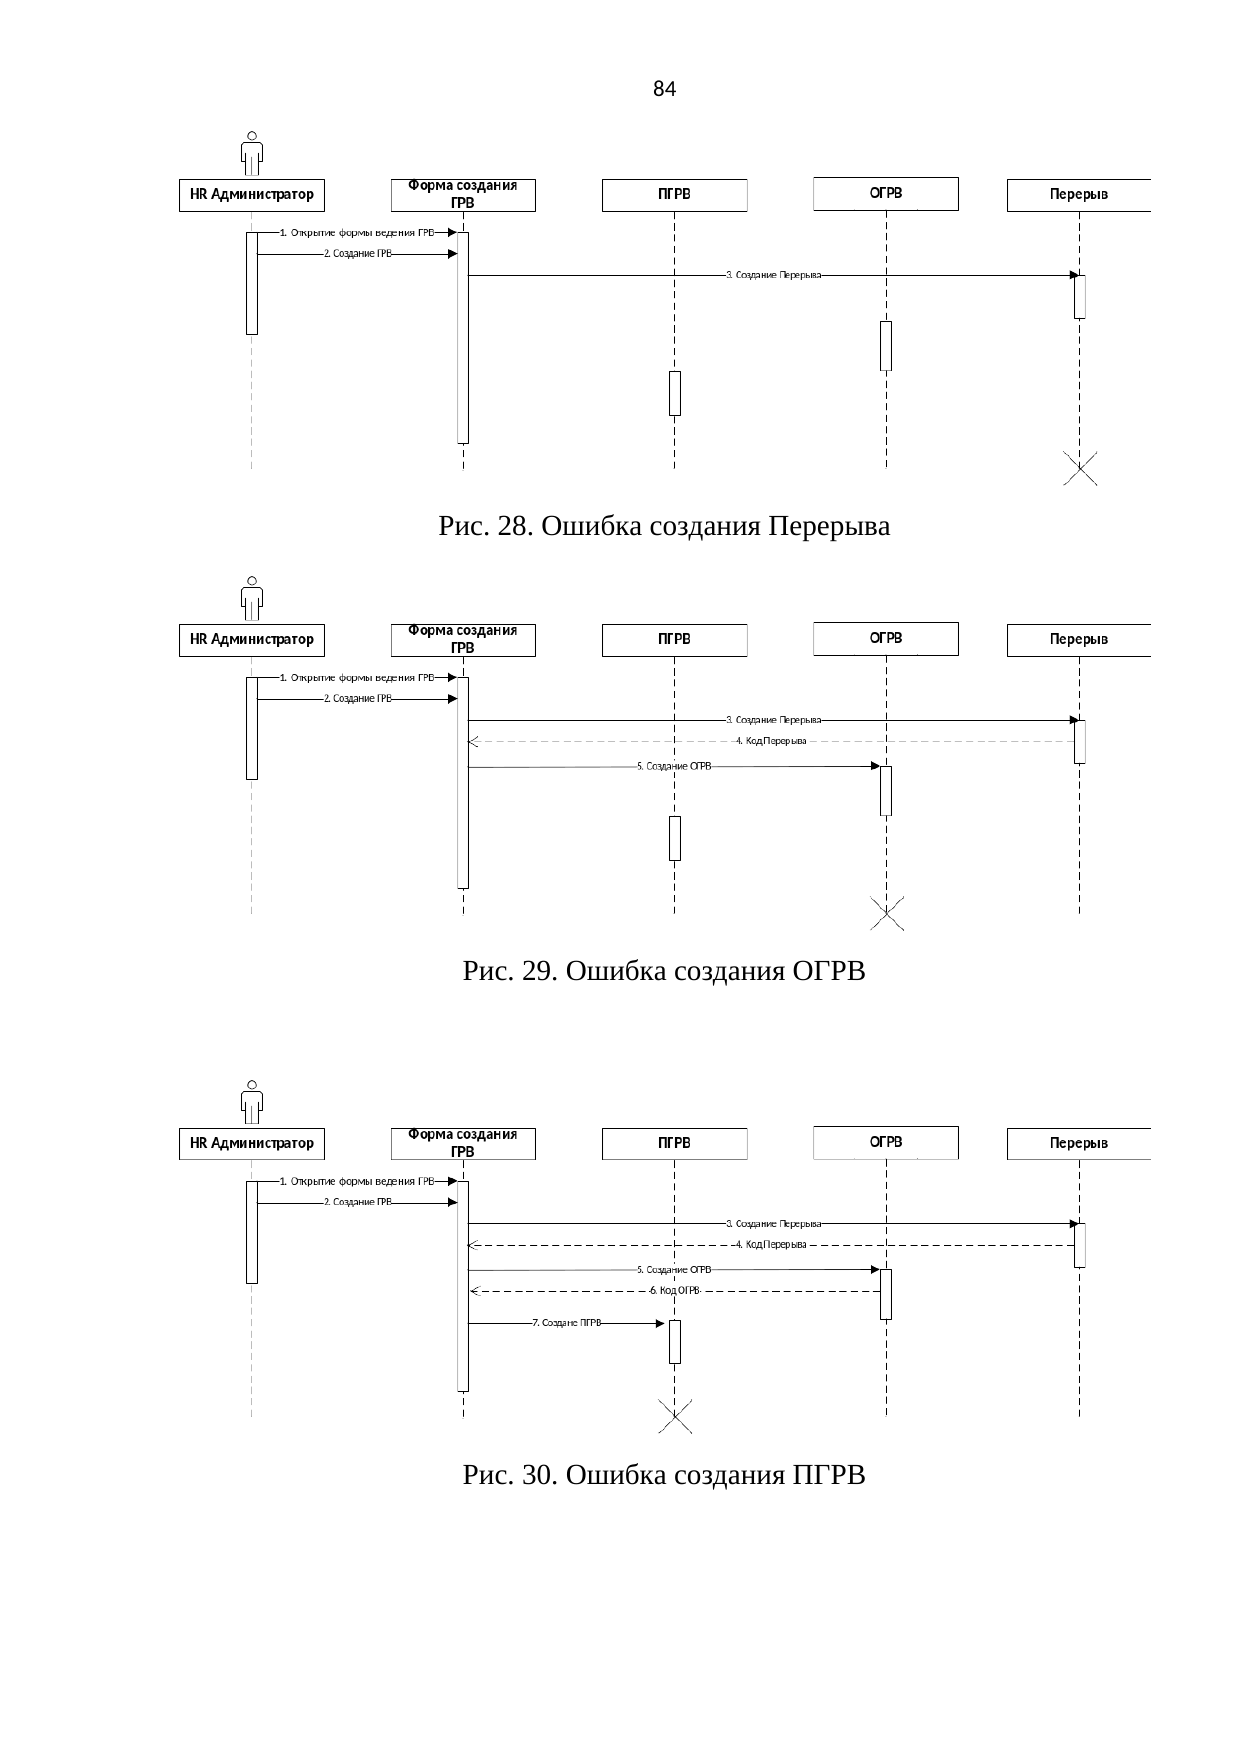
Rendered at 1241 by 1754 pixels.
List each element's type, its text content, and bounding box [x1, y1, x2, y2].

text Рис. 30. Ошибка создания ПГРВ [177, 1079, 1152, 1490]
text Рис. 29. Ошибка создания ОГРВ [177, 575, 1152, 987]
text Рис. 28. Ошибка создания Перерыва [177, 130, 1152, 541]
